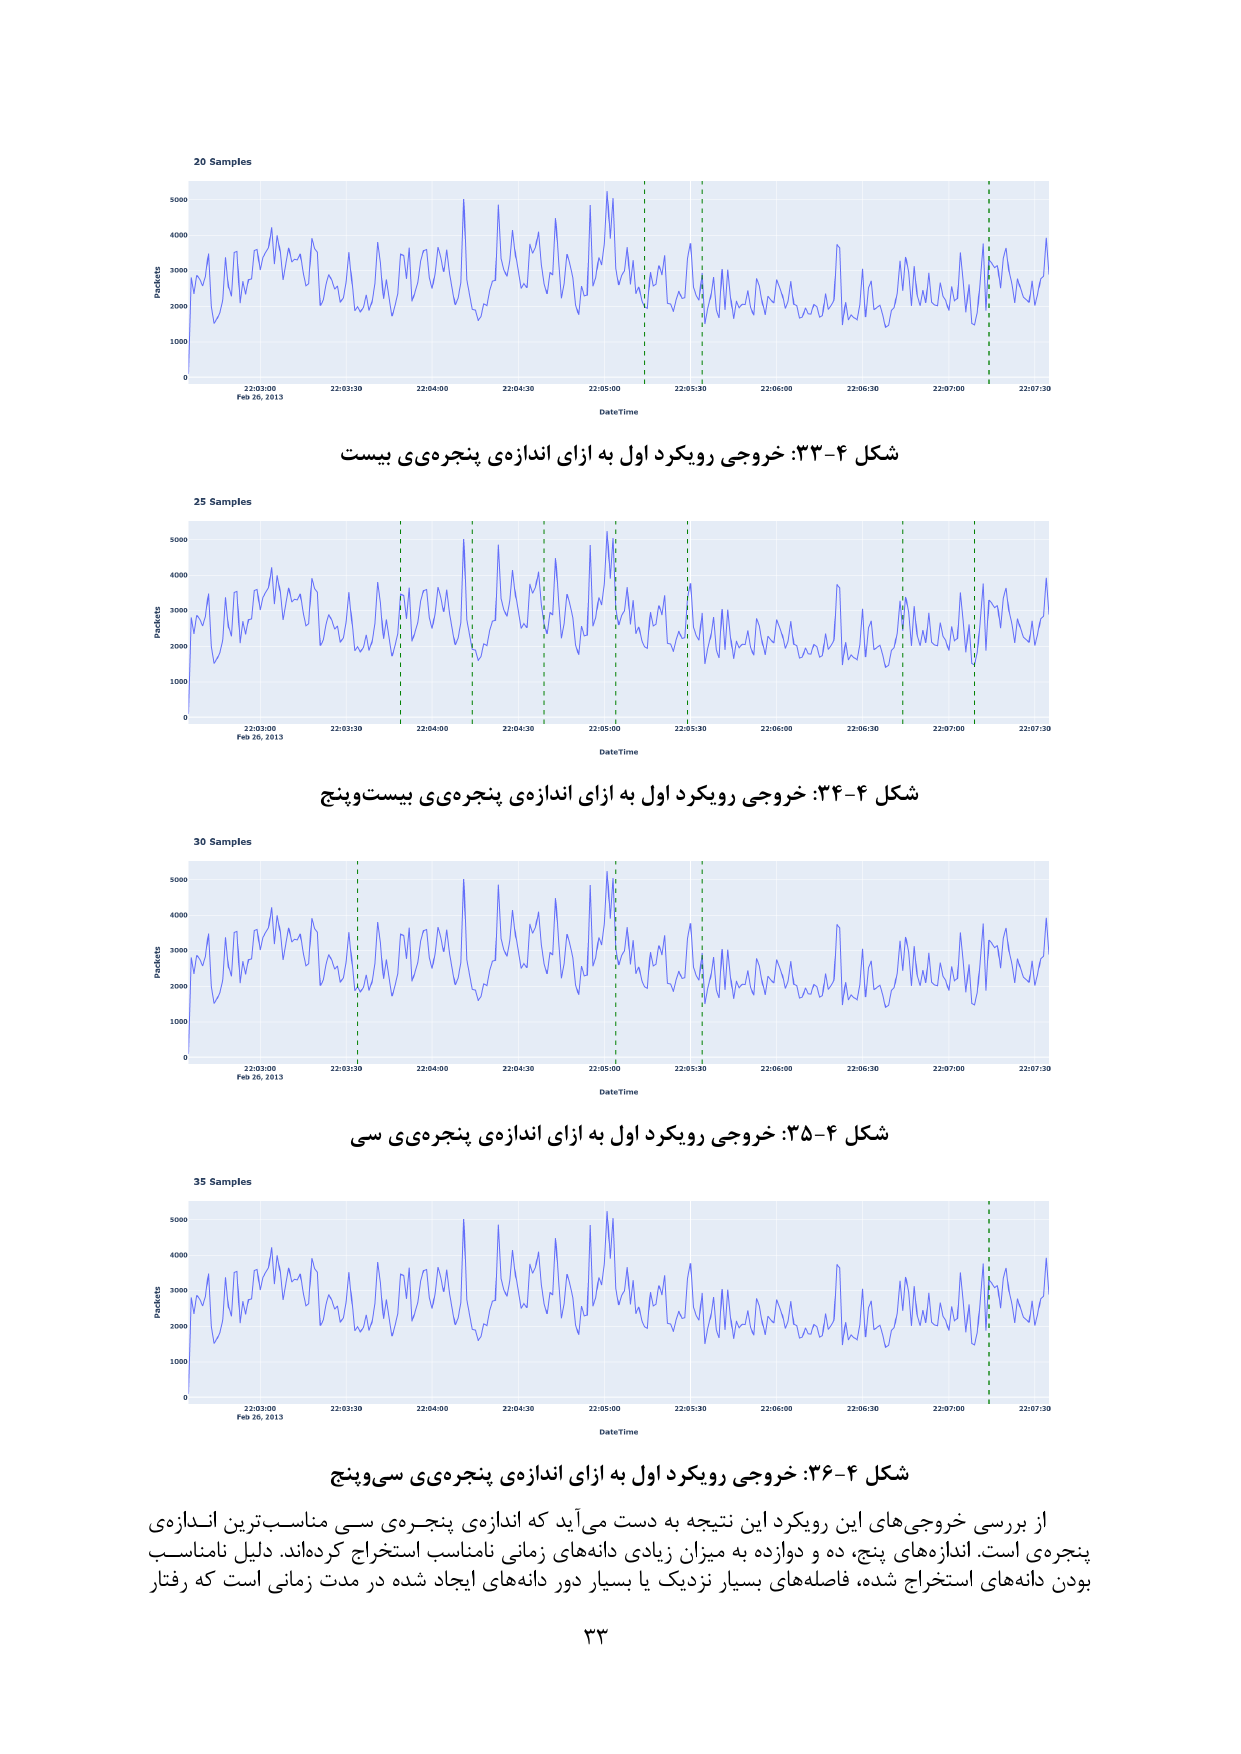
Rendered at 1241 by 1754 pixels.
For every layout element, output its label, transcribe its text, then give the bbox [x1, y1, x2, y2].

picture [146, 150, 1090, 426]
picture [146, 1170, 1090, 1446]
picture [146, 830, 1090, 1106]
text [147, 1510, 1090, 1595]
picture [146, 490, 1090, 766]
